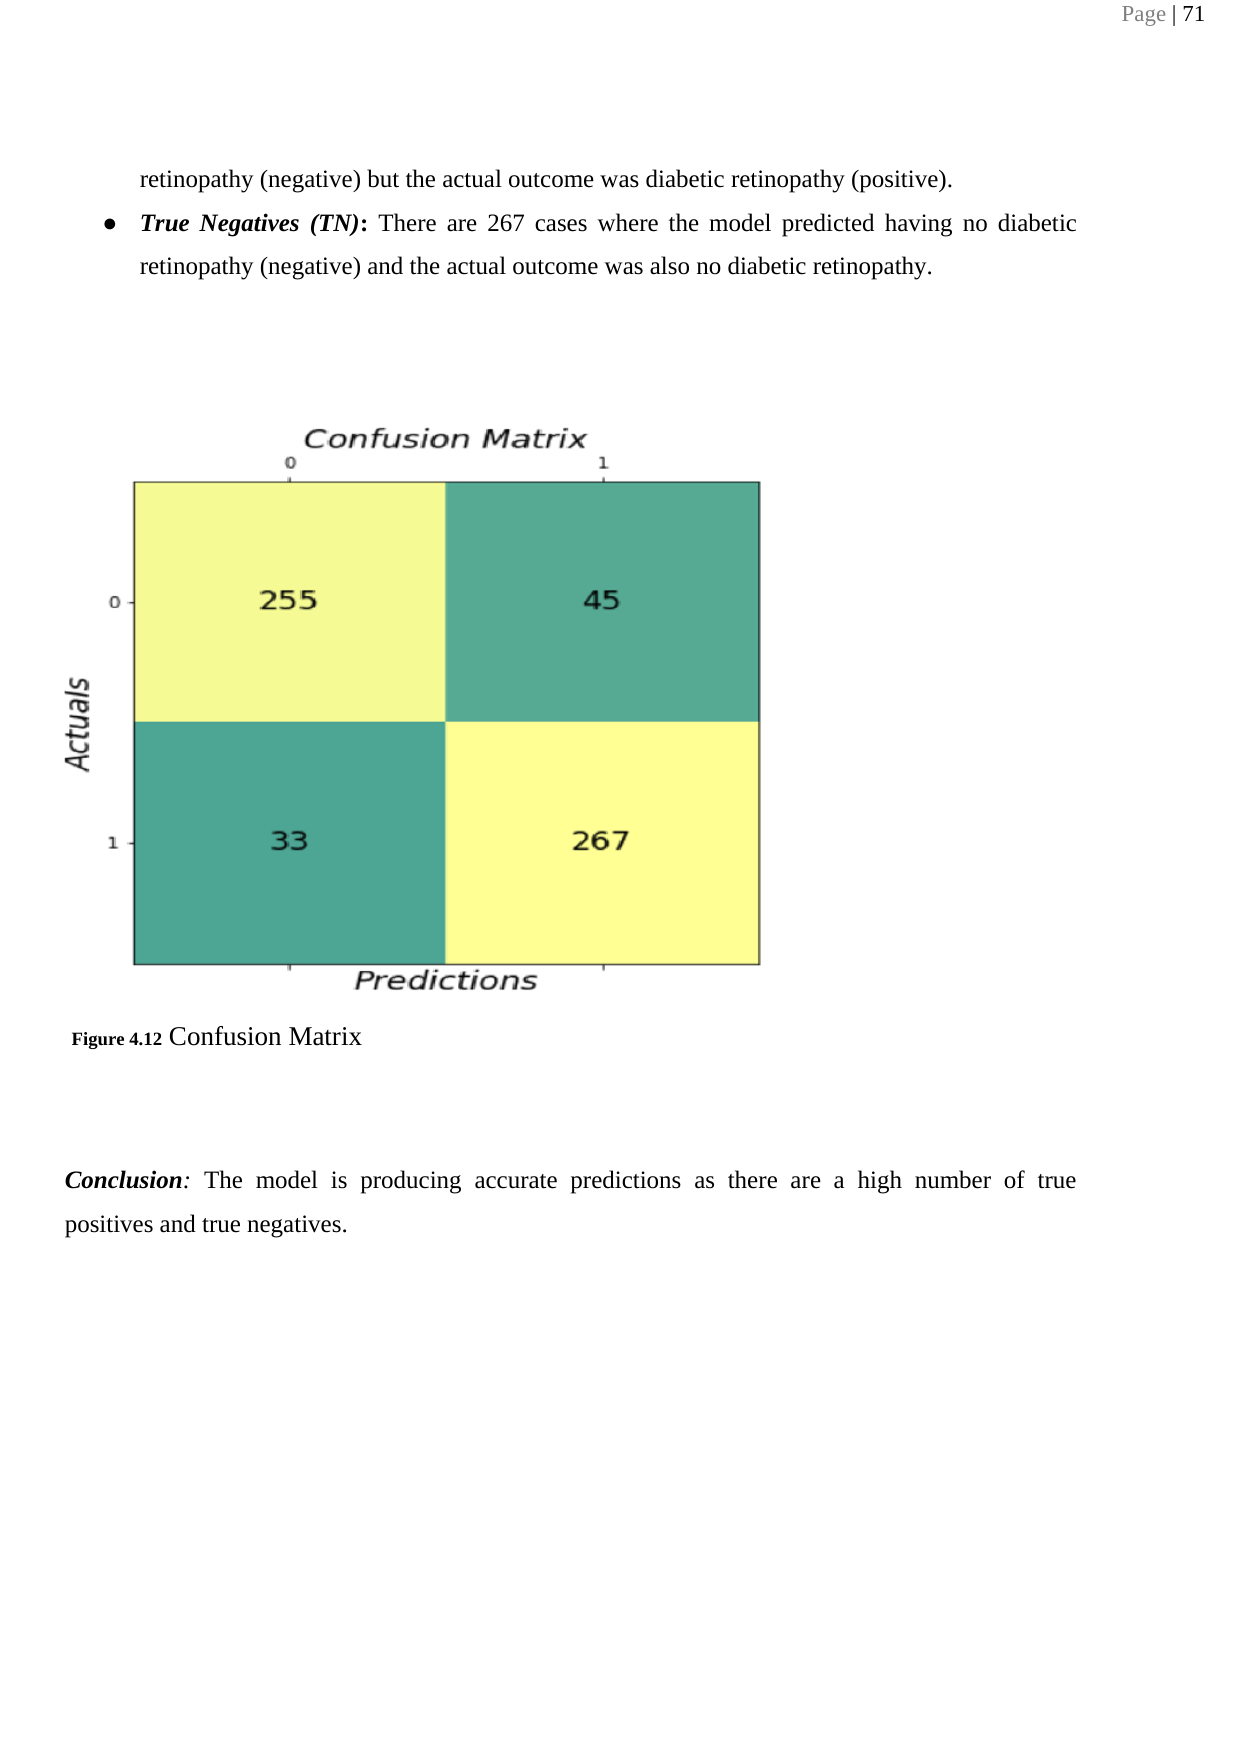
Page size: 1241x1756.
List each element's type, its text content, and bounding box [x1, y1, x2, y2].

text Figure 4.12 Confusion Matrix [64, 1020, 1205, 1051]
list True Negatives (TN): There are 267 cases where the model predicted having no diabetic retinopathy (negative) and the actual outcome was also no diabetic retinopathy. [102, 208, 1078, 279]
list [102, 164, 1078, 193]
picture [64, 423, 769, 1008]
text Conclusion: The model is producing accurate predictions as there are a high number of true positives and true negatives. [64, 1166, 1078, 1237]
